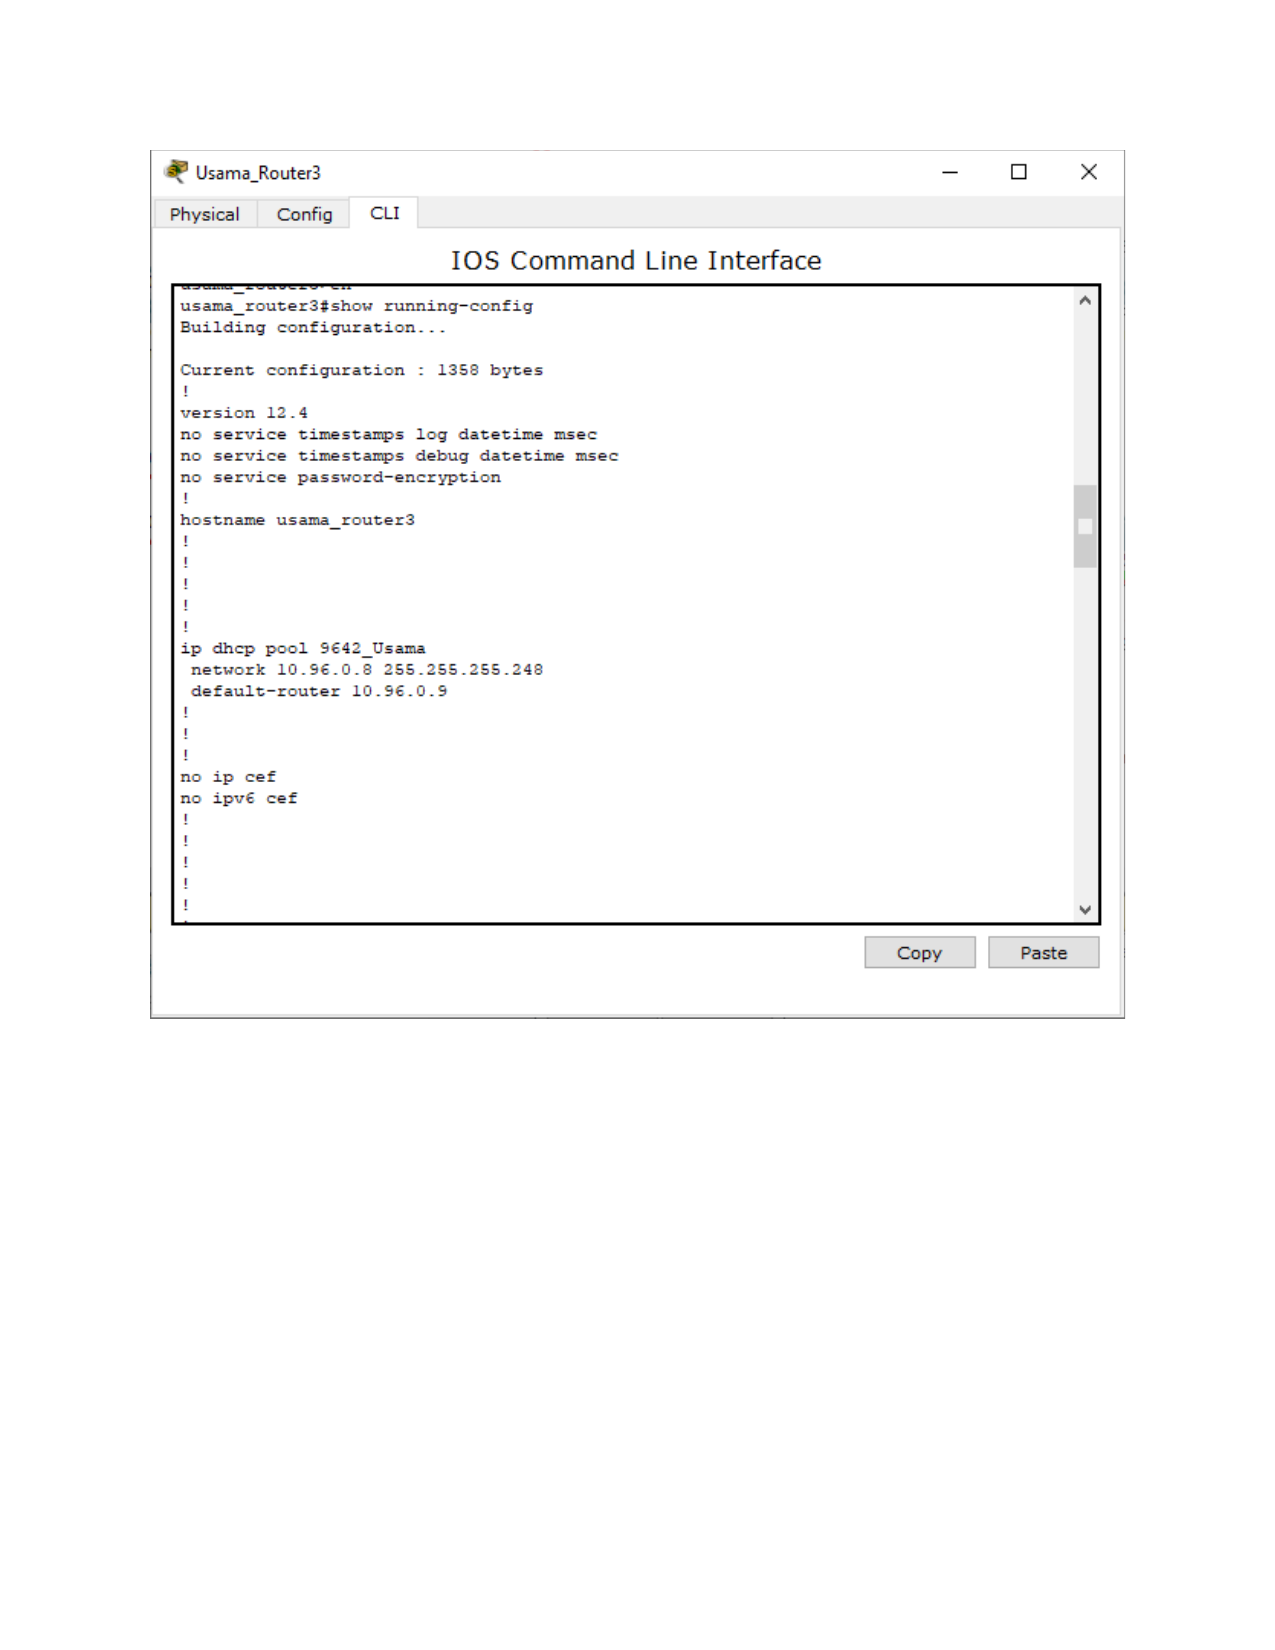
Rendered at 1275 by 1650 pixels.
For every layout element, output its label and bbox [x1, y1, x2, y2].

picture [150, 150, 1125, 1019]
